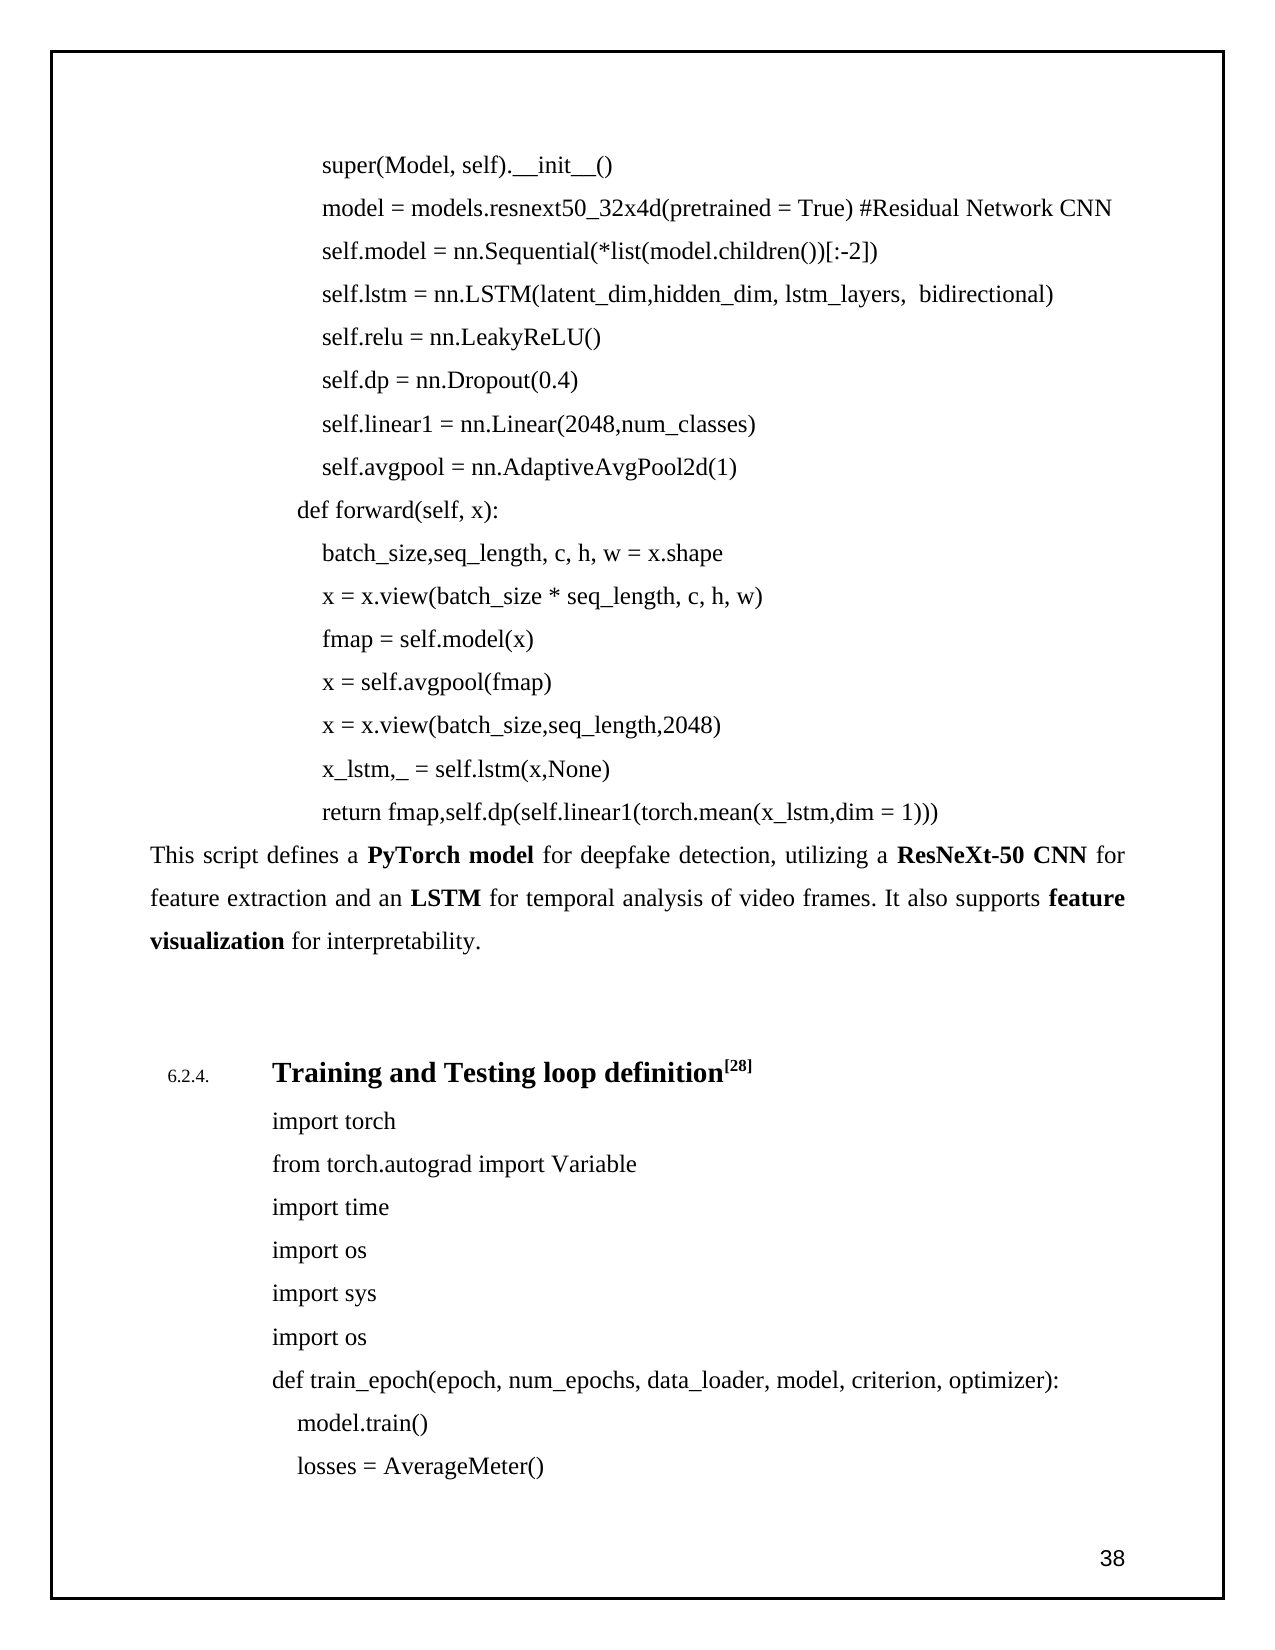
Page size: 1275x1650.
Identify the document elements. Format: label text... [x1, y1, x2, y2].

text import sys [272, 1278, 1125, 1307]
text import time [272, 1192, 1125, 1221]
text model = models.resnext50_32x4d(pretrained = True) #Residual Network CNN [272, 193, 1125, 222]
text return fmap,self.dp(self.linear1(torch.mean(x_lstm,dim = 1))) [272, 797, 1125, 826]
text This script defines a PyTorch model for deepfake detection, utilizing a ResNeXt-50 CNN for feature extraction and an LSTM for temporal analysis of video frames. It also supports feature visualization for interpretability. [150, 840, 1125, 955]
text fmap = self.model(x) [272, 624, 1125, 653]
text import os [272, 1235, 1125, 1264]
text x_lstm,_ = self.lstm(x,None) [272, 754, 1125, 782]
text self.lstm = nn.LSTM(latent_dim,hidden_dim, lstm_layers, bidirectional) [272, 279, 1125, 308]
text from torch.autograd import Variable [272, 1149, 1125, 1178]
text def train_epoch(epoch, num_epochs, data_loader, model, criterion, optimizer): [272, 1365, 1125, 1393]
text batch_size,seq_length, c, h, w = x.shape [272, 538, 1125, 567]
text self.linear1 = nn.Linear(2048,num_classes) [272, 409, 1125, 437]
text import os [272, 1322, 1125, 1350]
text losses = AverageMeter() [272, 1451, 1125, 1480]
text model.train() [272, 1408, 1125, 1437]
text self.avgpool = nn.AdaptiveAvgPool2d(1) [272, 452, 1125, 481]
text self.model = nn.Sequential(*list(model.children())[:-2]) [272, 236, 1125, 265]
text import torch [272, 1106, 1125, 1135]
list Training and Testing loop definition[28] [209, 1056, 1125, 1089]
text x = x.view(batch_size * seq_length, c, h, w) [272, 581, 1125, 610]
text self.relu = nn.LeakyReLU() [272, 322, 1125, 351]
text self.dp = nn.Dropout(0.4) [272, 366, 1125, 394]
text x = x.view(batch_size,seq_length,2048) [272, 711, 1125, 739]
text x = self.avgpool(fmap) [272, 667, 1125, 696]
text super(Model, self).__init__() [272, 150, 1125, 179]
text def forward(self, x): [272, 495, 1125, 524]
